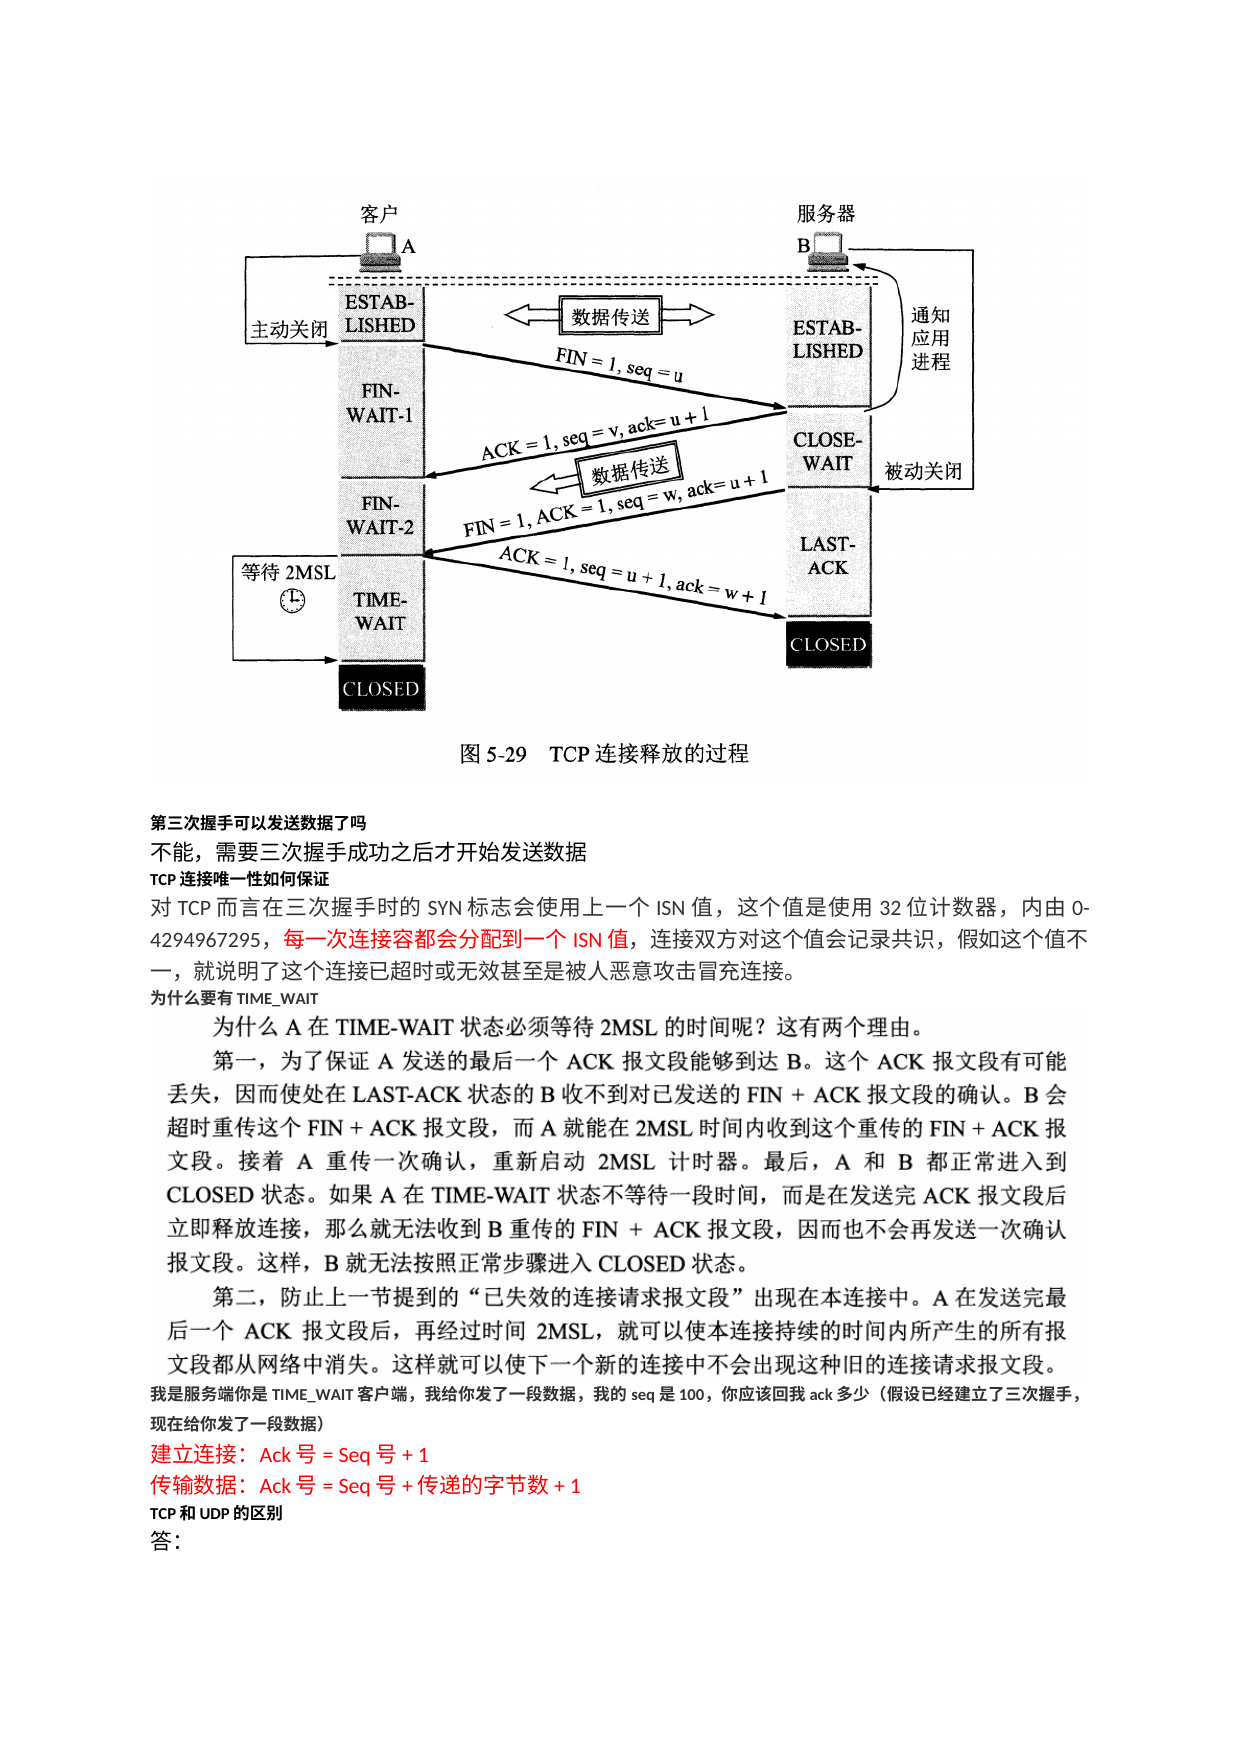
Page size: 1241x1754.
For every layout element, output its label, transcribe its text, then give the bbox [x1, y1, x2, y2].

text 对TCP而言在三次握手时的SYN标志会使用上一个ISN值，这个值是使用32位计数器，内由0-4294967295，每一次连接容都会分配到一个ISN值，连接双方对这个值会记录共识，假如这个值不一，就说明了这个连接已超时或无效甚至是被人恶意攻击冒充连接。 [150, 890, 1090, 985]
text 第三次握手可以发送数据了吗 [150, 810, 1090, 834]
text 我是服务端你是TIME_WAIT客户端，我给你发了一段数据，我的seq是100，你应该回我ack多少（假设已经建立了三次握手，现在给你发了一段数据） [150, 1381, 1090, 1437]
picture [150, 1009, 1091, 1381]
text 传输数据：Ack号 = Seq号 + 传递的字节数 + 1 [150, 1468, 1090, 1500]
text 为什么要有TIME_WAIT [150, 985, 1090, 1009]
text TCP和UDP的区别 [150, 1500, 1090, 1524]
picture [150, 177, 1091, 784]
text 不能，需要三次握手成功之后才开始发送数据 [150, 834, 1090, 866]
text 建立连接：Ack号 = Seq号 + 1 [150, 1437, 1090, 1468]
text TCP连接唯一性如何保证 [150, 866, 1090, 890]
text 答： [150, 1524, 1090, 1556]
